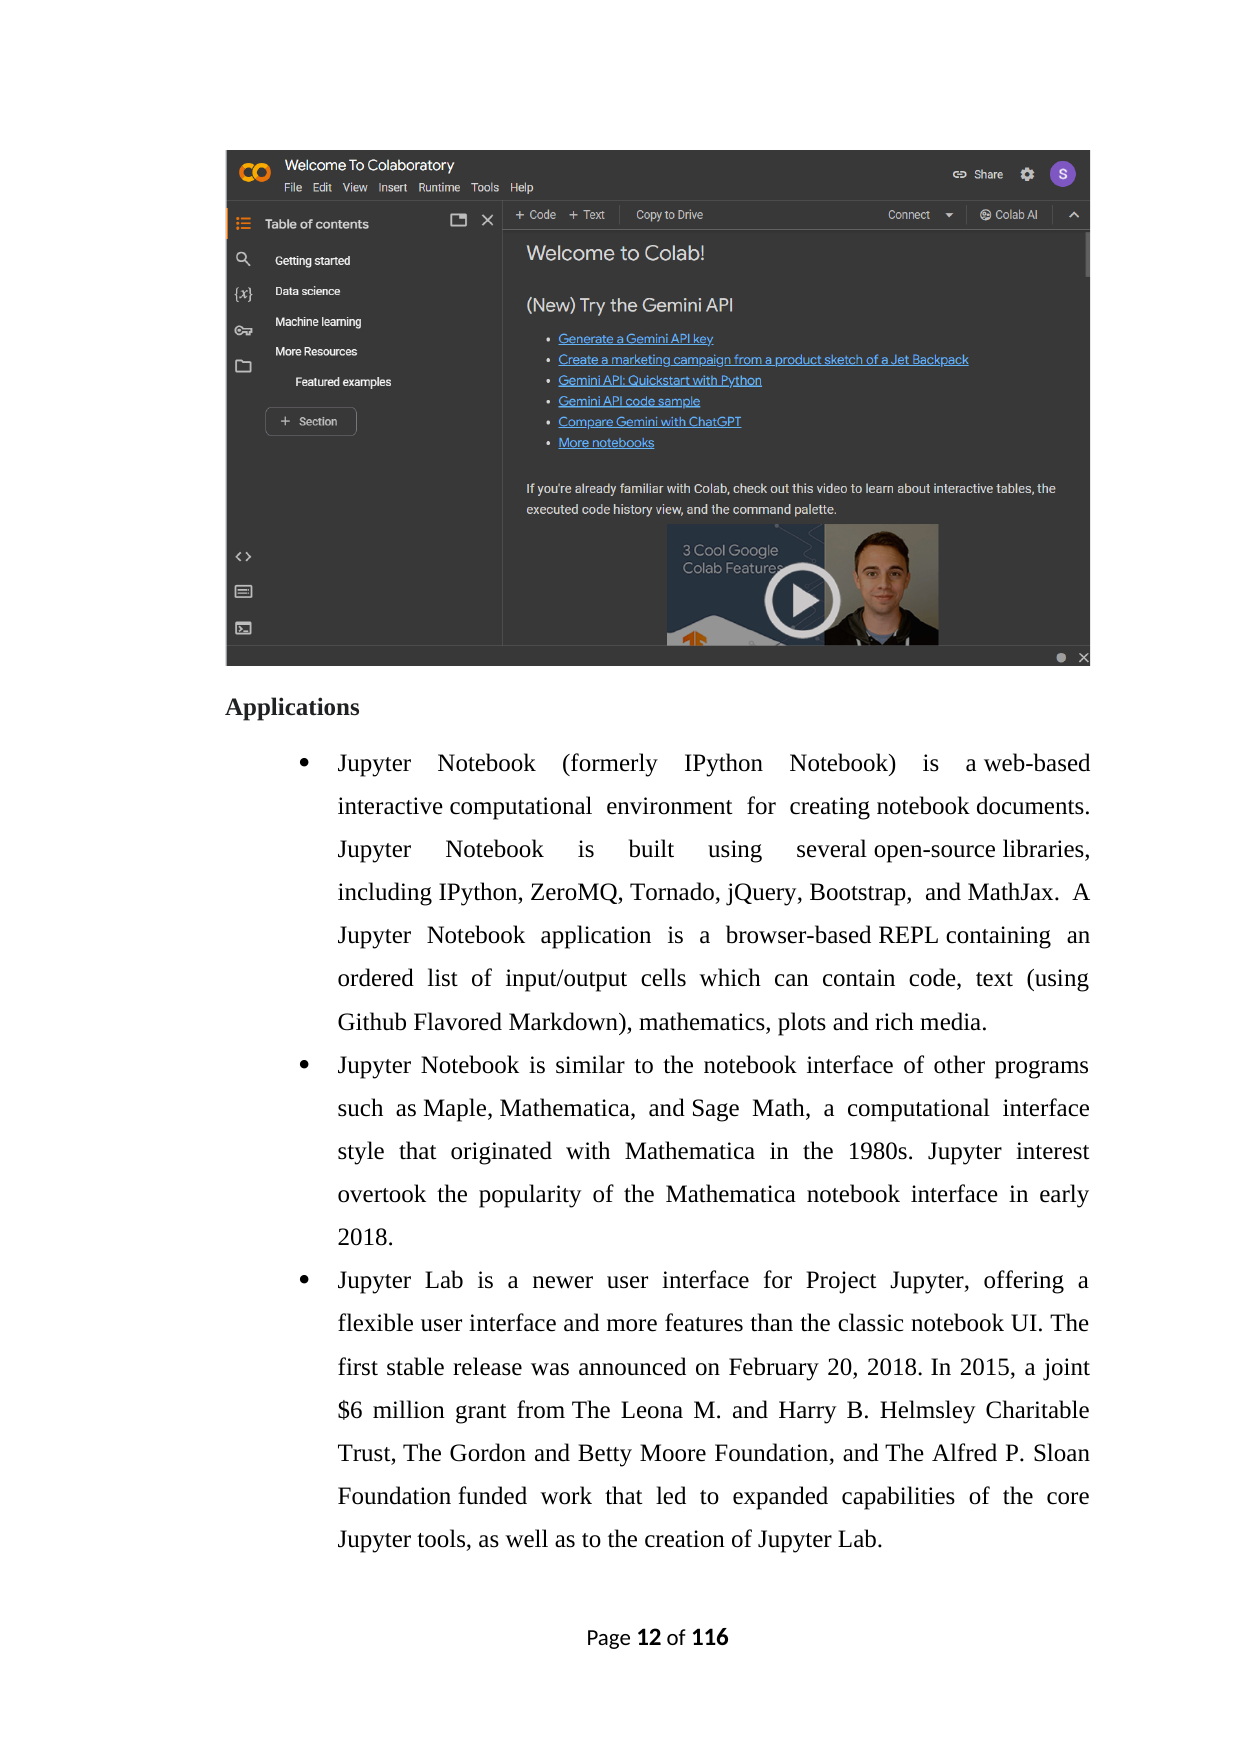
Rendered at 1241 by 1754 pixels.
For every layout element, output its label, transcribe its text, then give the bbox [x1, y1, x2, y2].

list Jupyter Notebook is similar to the notebook interface of other programs such as Maple, Mathematica, and Sage Math, a computational interface style that originated with Mathematica in the 1980s. Jupyter interest overtook the popularity of the Mathematica notebook interface in early 2018. [300, 1050, 1090, 1251]
list Jupyter Notebook (formerly IPython Notebook) is a web-based interactive computational environment for creating notebook documents. Jupyter Notebook is built using several open-source libraries, including IPython, ZeroMQ, Tornado, jQuery, Bootstrap, and MathJax. A Jupyter Notebook application is a browser-based REPL containing an ordered list of input/output cells which can contain code, text (using Github Flavored Markdown), mathematics, plots and rich media. [300, 748, 1090, 1035]
picture [225, 150, 1091, 666]
list Jupyter Lab is a newer user interface for Project Jupyter, offering a flexible user interface and more features than the classic notebook UI. The first stable release was announced on February 20, 2018. In 2015, a joint $6 million grant from The Leona M. and Harry B. Helmsley Charitable Trust, The Gordon and Betty Moore Foundation, and The Alfred P. Sloan Foundation funded work that led to expanded capabilities of the core Jupyter tools, as well as to the creation of Jupyter Lab. [300, 1265, 1090, 1553]
text Applications [225, 692, 1090, 721]
